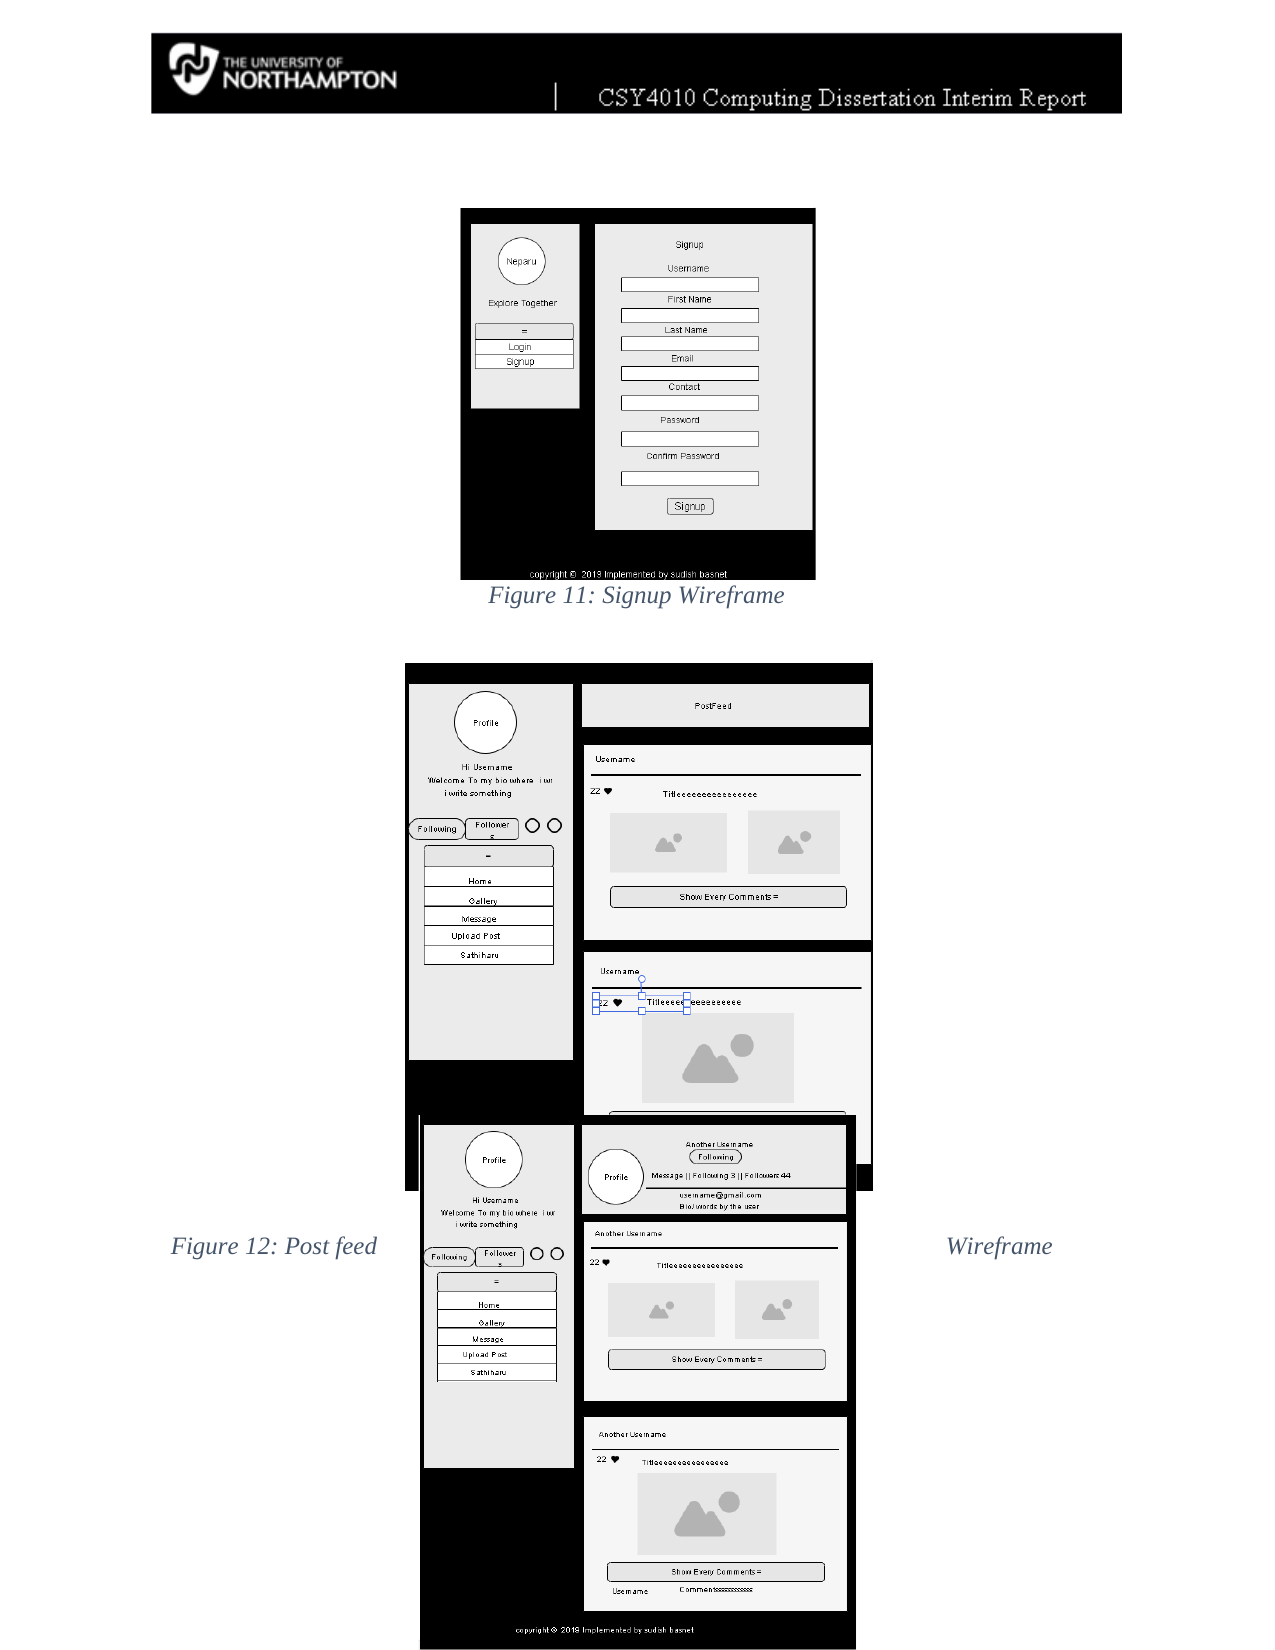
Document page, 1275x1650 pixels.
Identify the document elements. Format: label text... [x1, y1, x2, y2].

picture [150, 21, 1122, 116]
picture [459, 207, 816, 580]
text Figure 12: Post feed Wireframe [857, 1231, 1125, 1260]
picture [402, 660, 873, 1650]
text Figure 12: Post feed Wireframe [150, 1231, 418, 1260]
text Figure 11: Signup Wireframe [150, 580, 1125, 609]
